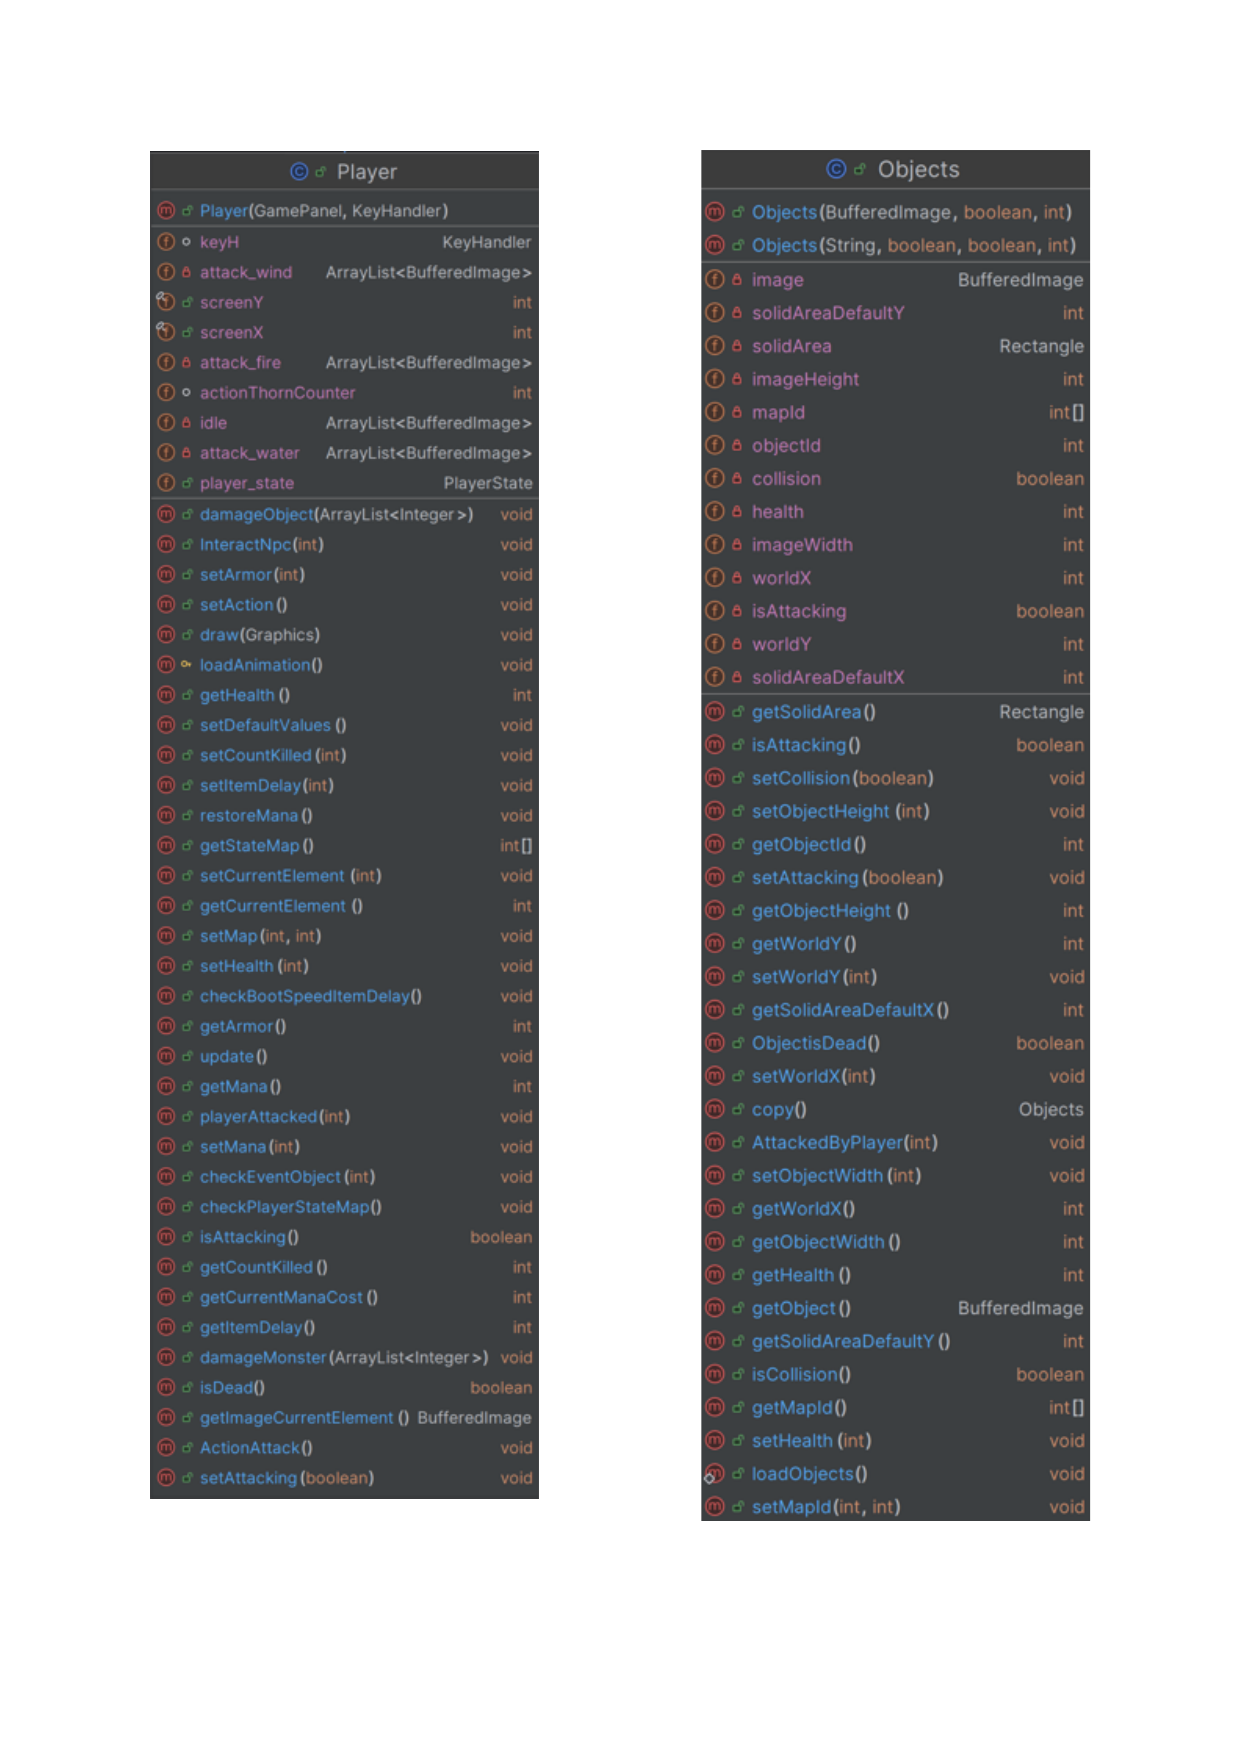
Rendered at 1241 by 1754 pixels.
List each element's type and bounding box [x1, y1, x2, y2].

picture [701, 150, 1091, 1521]
picture [150, 151, 539, 1499]
